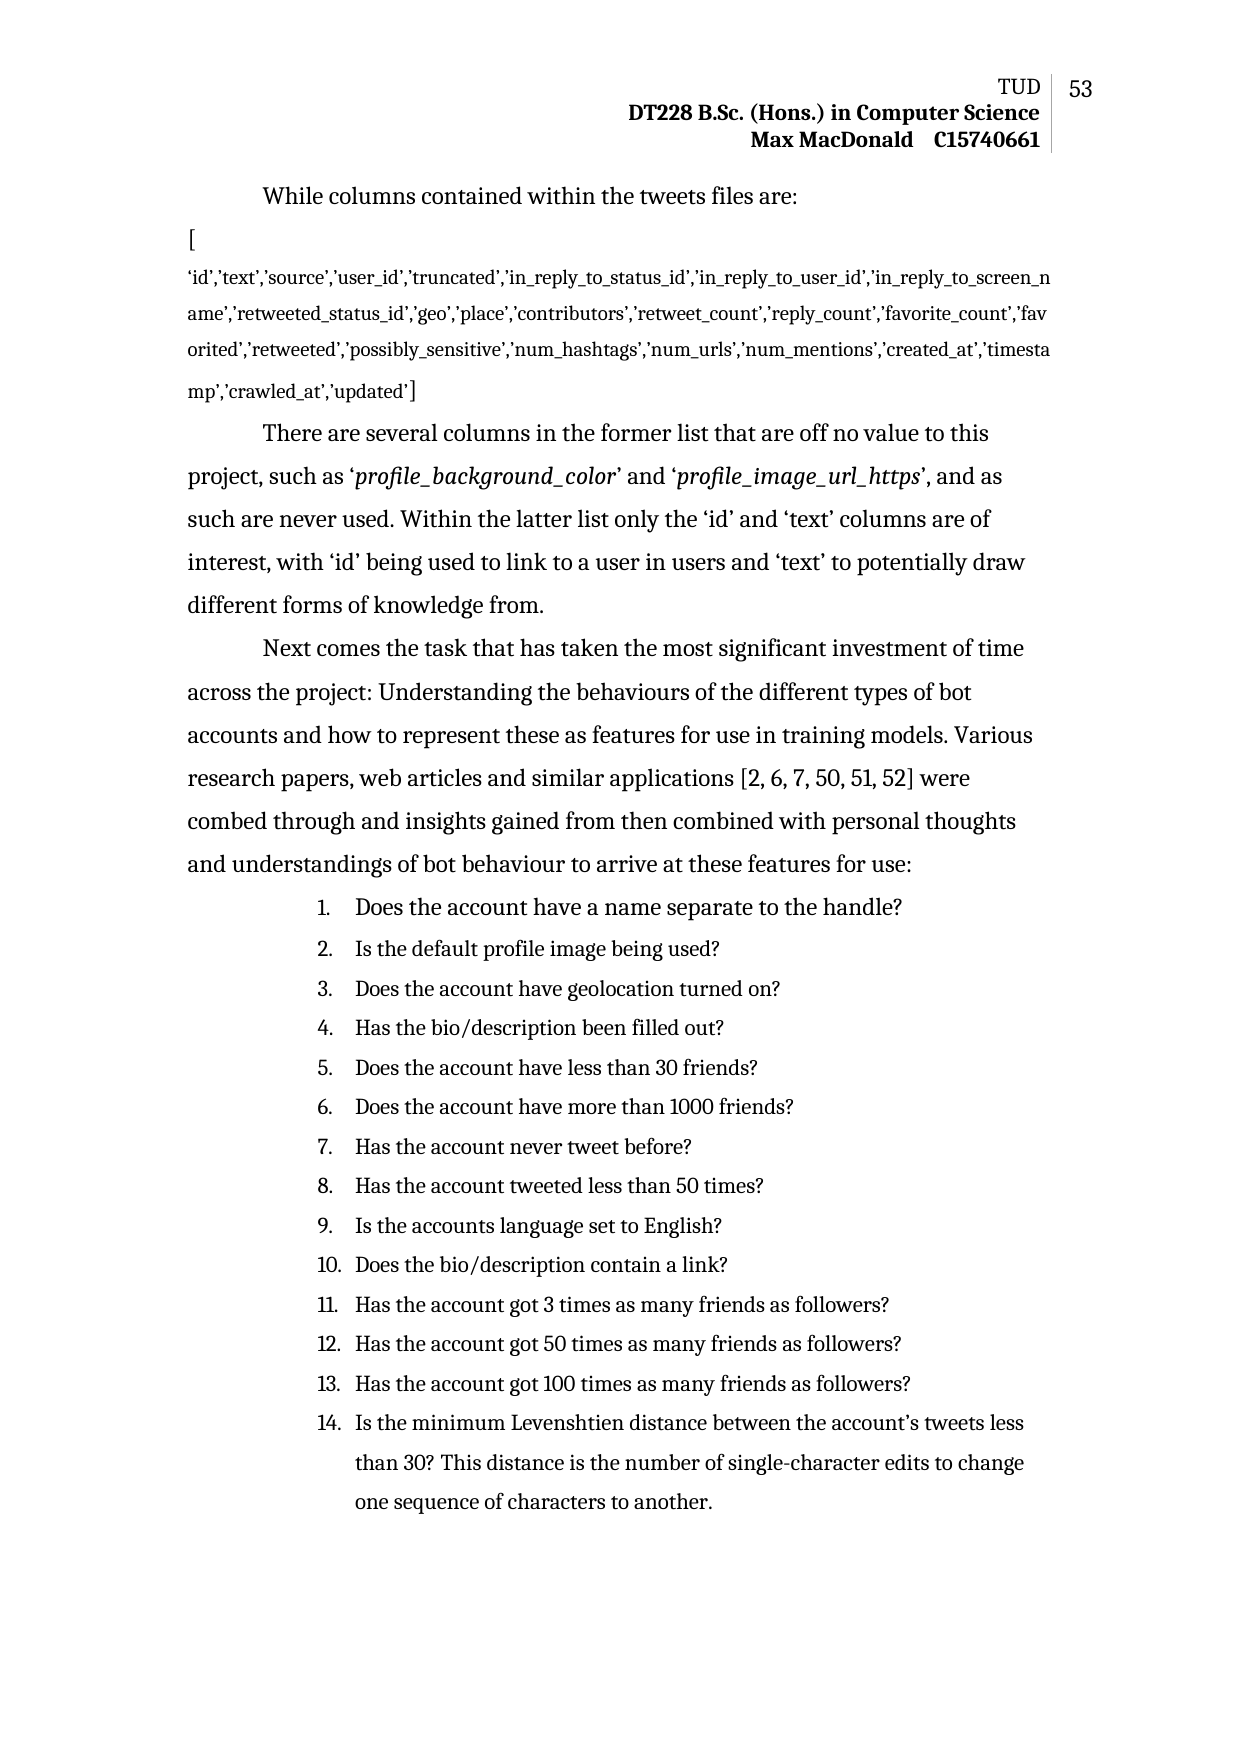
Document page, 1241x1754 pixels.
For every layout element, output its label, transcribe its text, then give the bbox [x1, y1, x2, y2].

list Has the account got 50 times as many friends as followers? [317, 1331, 1053, 1357]
text [‘id’,’text’,’source’,’user_id’,’truncated’,’in_reply_to_status_id’,’in_reply_to_user_id’,’in_reply_to_screen_name’,’retweeted_status_id’,’geo’,’place’,’contributors’,’retweet_count’,’reply_count’,’favorite_count’,’favorited’,’retweeted’,’possibly_sensitive’,’num_hashtags’,’num_urls’,’num_mentions’,’created_at’,’timestamp’,’crawled_at’,’updated’] [187, 225, 1053, 404]
list Has the account got 100 times as many friends as followers? [317, 1371, 1053, 1397]
list Is the minimum Levenshtien distance between the account’s tweets less than 30? This distance is the number of single-character edits to change one sequence of characters to another. [317, 1410, 1053, 1515]
list Is the accounts language set to English? [317, 1213, 1053, 1239]
list Is the default profile image being used? [317, 936, 1053, 963]
list Has the account never tweet before? [317, 1134, 1053, 1160]
list Does the account have less than 30 friends? [317, 1055, 1053, 1081]
list Does the account have geolocation turned on? [317, 976, 1053, 1002]
list Has the bio/description been filled out? [317, 1015, 1053, 1042]
list Has the account got 3 times as many friends as followers? [317, 1292, 1053, 1318]
text Next comes the task that has taken the most significant investment of time across the project: Understanding the behaviours of the different types of bot accounts and how to represent these as features for use in training models. Various research papers, web articles and similar applications [2, 6, 7, 50, 51, 52] were combed through and insights gained from then combined with personal thoughts and understandings of bot behaviour to arrive at these features for use: [187, 634, 1053, 879]
text While columns contained within the tweets files are: [187, 182, 1053, 210]
list Does the account have a name separate to the handle? [317, 893, 1053, 922]
list Has the account tweeted less than 50 times? [317, 1173, 1053, 1199]
list Does the bio/description contain a link? [317, 1252, 1053, 1278]
list Does the account have more than 1000 friends? [317, 1094, 1053, 1121]
text There are several columns in the former list that are off no value to this project, such as ‘profile_background_color’ and ‘profile_image_url_https’, and as such are never used. Within the latter list only the ‘id’ and ‘text’ columns are of interest, with ‘id’ being used to link to a user in users and ‘text’ to potentially draw different forms of knowledge from. [187, 419, 1053, 620]
